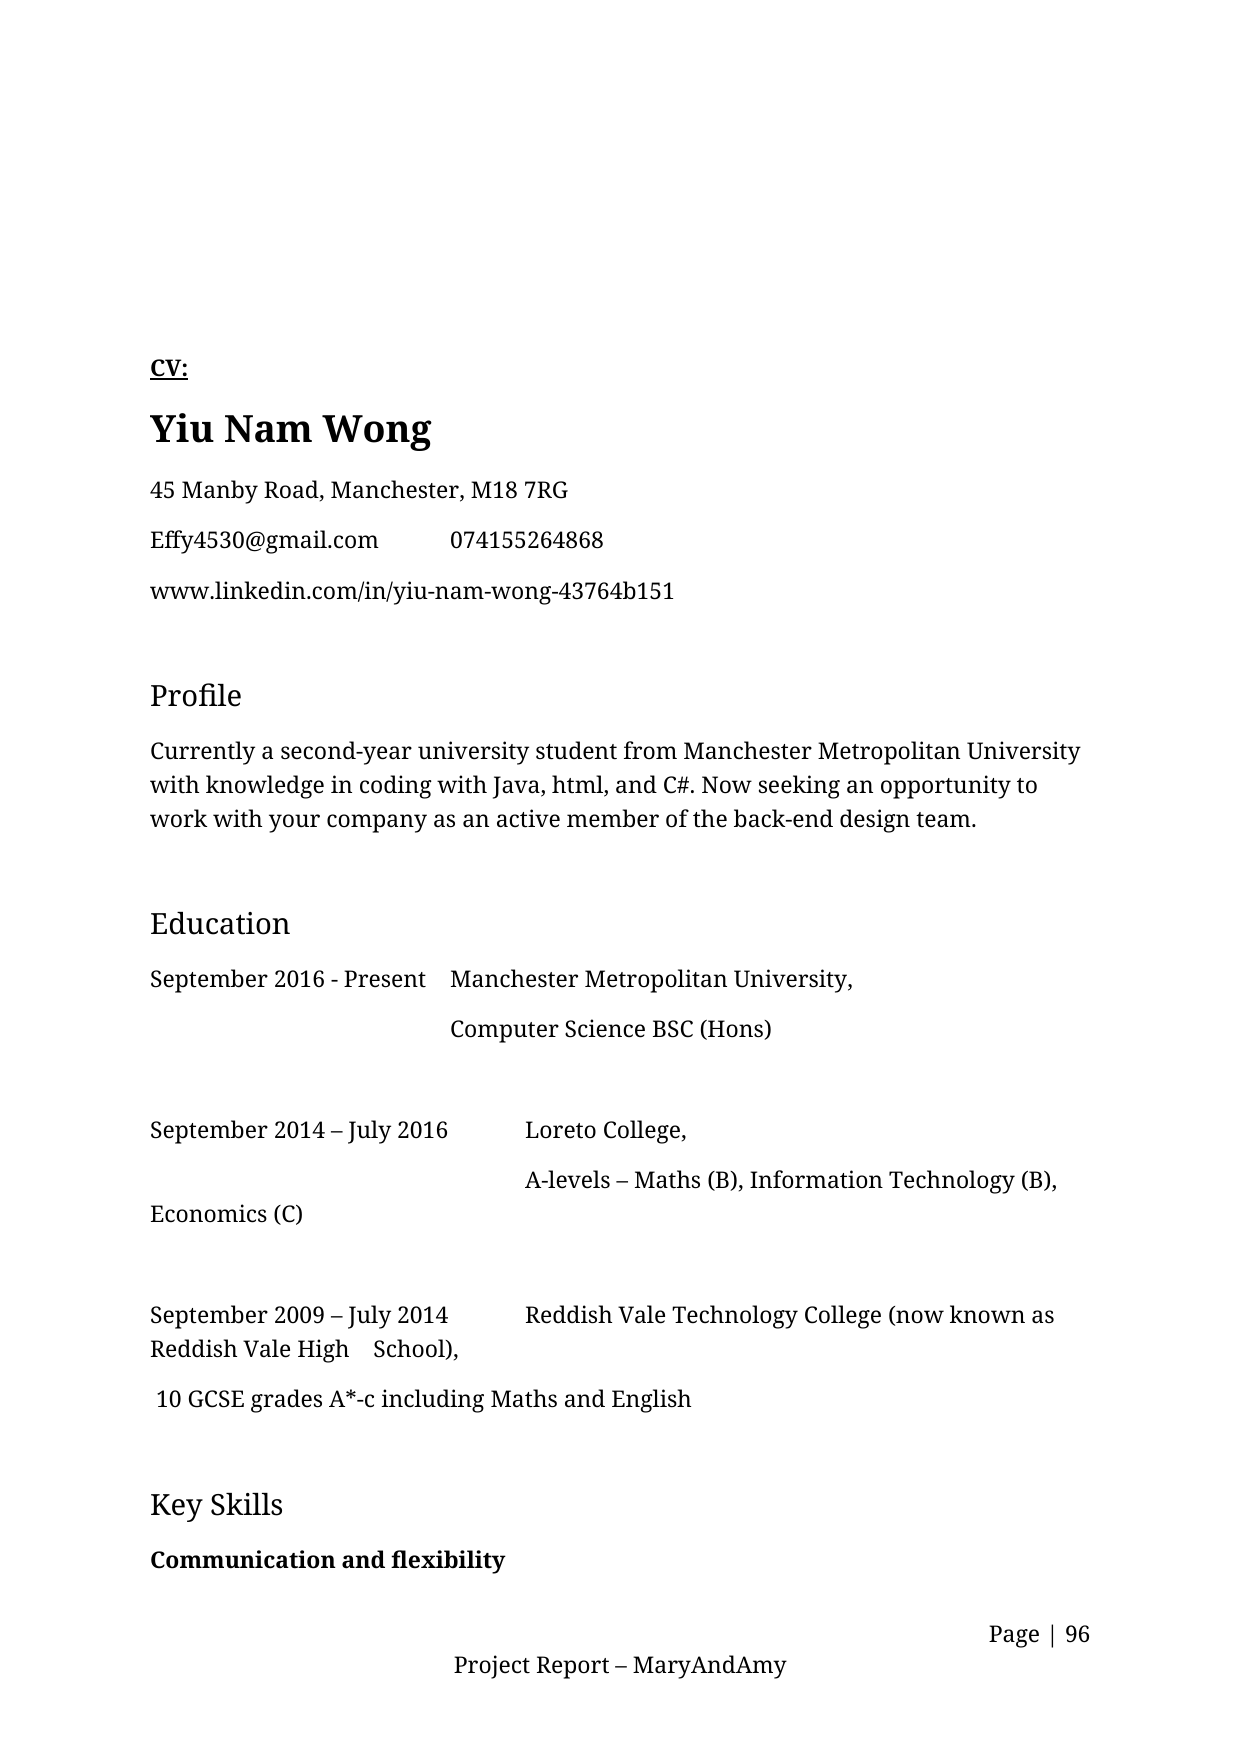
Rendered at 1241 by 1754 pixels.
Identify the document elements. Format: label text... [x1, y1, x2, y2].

text Yiu Nam Wong [150, 402, 1090, 453]
text Key Skills [150, 1484, 1090, 1524]
text Communication and flexibility [150, 1543, 1090, 1575]
text Profile [150, 676, 1090, 715]
text 45 Manby Road, Manchester, M18 7RG [150, 474, 1090, 505]
text Computer Science BSC (Hons) [150, 1013, 1090, 1044]
text 10 GCSE grades A*-c including Maths and English [150, 1383, 1090, 1414]
text CV: [150, 352, 1090, 383]
text September 2009 – July 2014 Reddish Vale Technology College (now known as Reddish Vale High School), [150, 1299, 1090, 1364]
text www.linkedin.com/in/yiu-nam-wong-43764b151 [150, 575, 1090, 606]
text Currently a second-year university student from Manchester Metropolitan University with knowledge in coding with Java, html, and C#. Now seeking an opportunity to work with your company as an active member of the back-end design team. [150, 735, 1090, 834]
text Effy4530@gmail.com 074155264868 [150, 524, 1090, 556]
text September 2014 – July 2016 Loreto College, [150, 1114, 1090, 1145]
text A-levels – Maths (B), Information Technology (B), Economics (C) [150, 1164, 1090, 1229]
text September 2016 - Present Manchester Metropolitan University, [150, 963, 1090, 994]
text Education [150, 903, 1090, 943]
